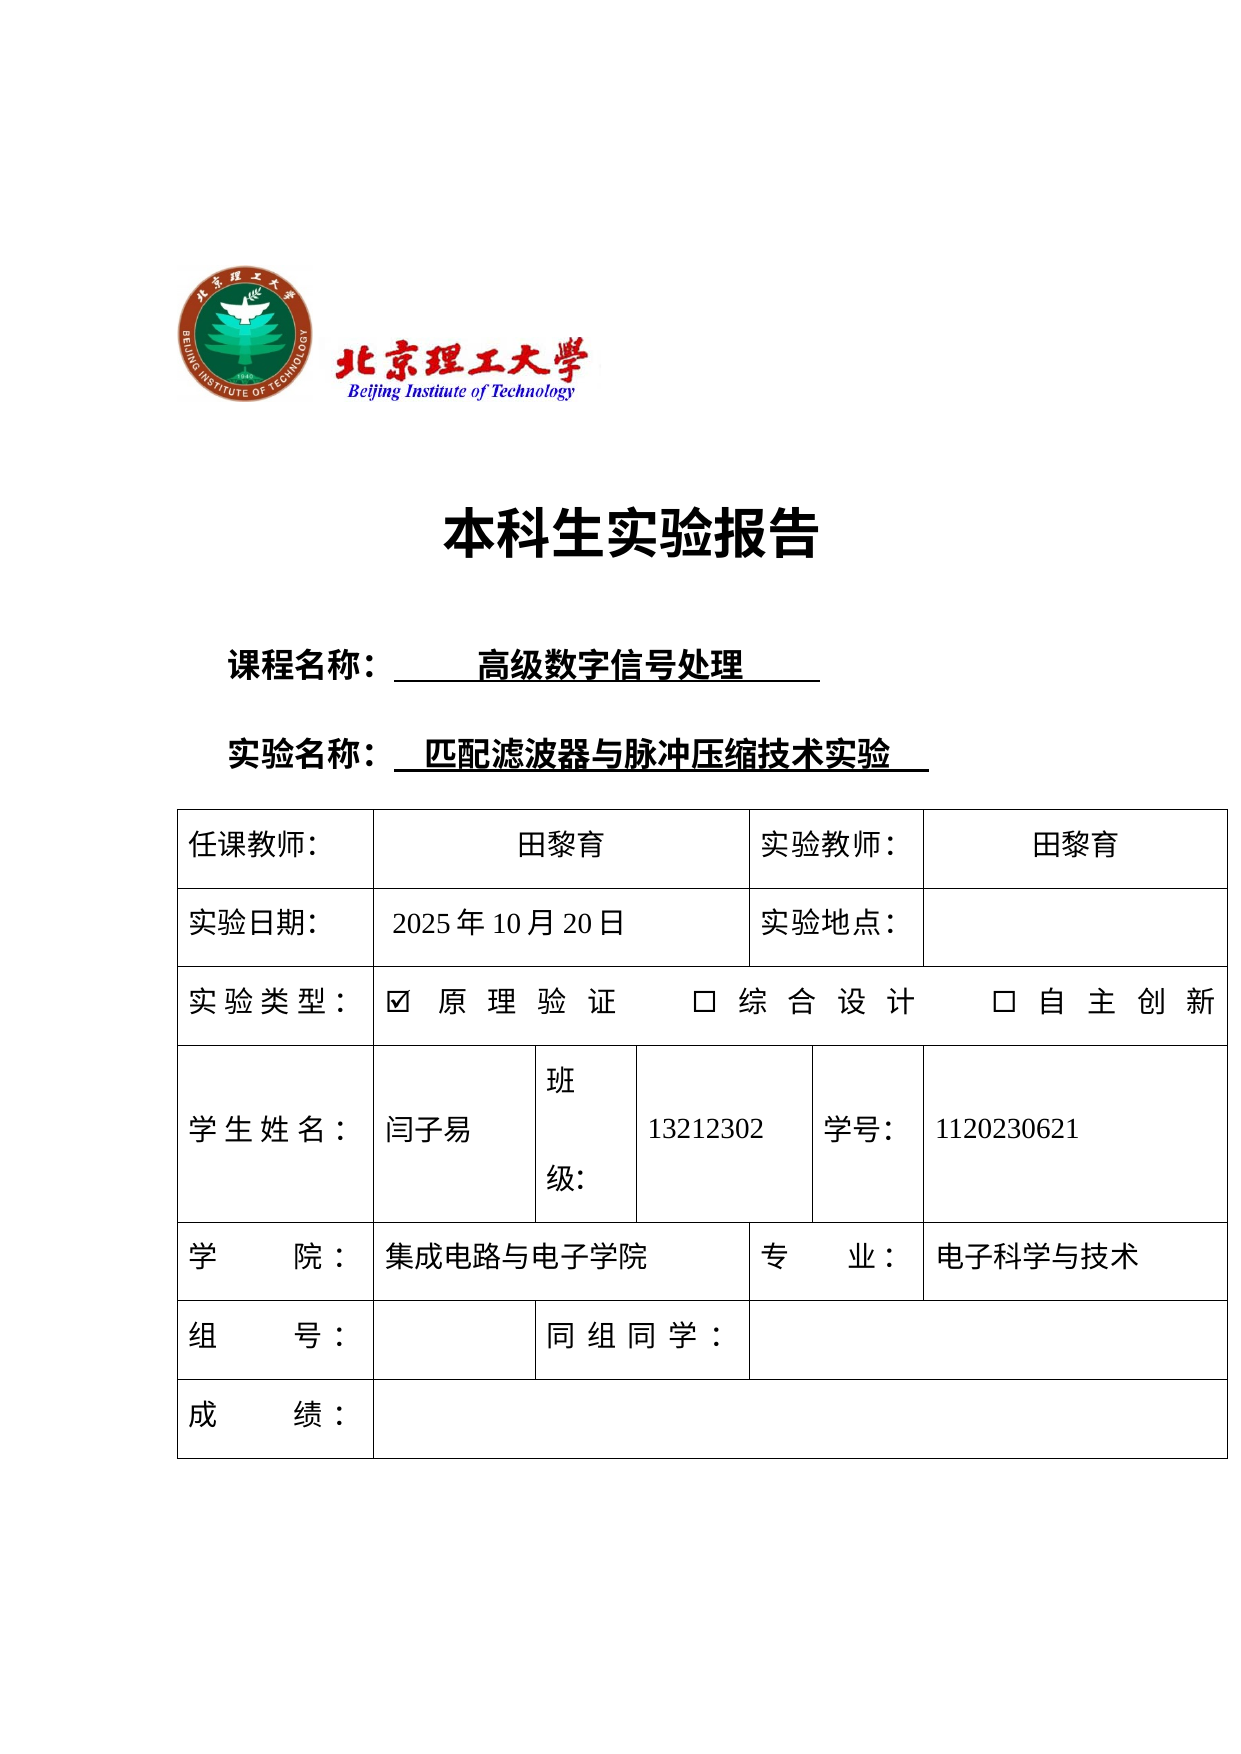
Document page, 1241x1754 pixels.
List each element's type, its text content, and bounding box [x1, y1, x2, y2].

text 本科生实验报告 [177, 481, 1087, 578]
table_cell 学号： [813, 1046, 923, 1222]
table_cell 电子科学与技术 [924, 1223, 1227, 1300]
table_cell 集成电路与电子学院 [374, 1223, 749, 1300]
table_cell 组 号： [178, 1301, 373, 1379]
table_header 田黎育 [374, 810, 749, 887]
table_cell 学生姓名： [178, 1046, 373, 1222]
table_cell 成 绩： [178, 1380, 373, 1458]
table_cell [374, 1380, 1227, 1458]
table_cell 学 院： [178, 1223, 373, 1300]
table_cell [750, 1301, 1227, 1379]
text 课程名称： 高级数字信号处理 [177, 630, 1087, 695]
table_cell 专 业： [750, 1223, 923, 1300]
table_cell 2025年 10月 20日 [374, 889, 749, 966]
table_header 实验教师： [750, 810, 923, 887]
table_cell 1120230621 [924, 1046, 1227, 1222]
picture [318, 337, 602, 402]
table_header 田黎育 [924, 810, 1227, 887]
table_cell 同组同学： [536, 1301, 749, 1379]
table_cell 原理验证 综合设计 自主创新 [374, 967, 1227, 1045]
table_cell 班级： [536, 1046, 636, 1222]
table_cell 实验类型： [178, 967, 373, 1045]
table_cell 闫子易 [374, 1046, 535, 1222]
picture [177, 265, 313, 402]
text 实验名称： 匹配滤波器与脉冲压缩技术实验 [177, 719, 1087, 785]
table_cell 实验日期： [178, 889, 373, 966]
table_cell 实验地点： [750, 889, 923, 966]
table_cell [374, 1301, 535, 1379]
table_cell 13212302 [637, 1046, 812, 1222]
table_cell [924, 889, 1227, 966]
table_header 任课教师： [178, 810, 373, 887]
